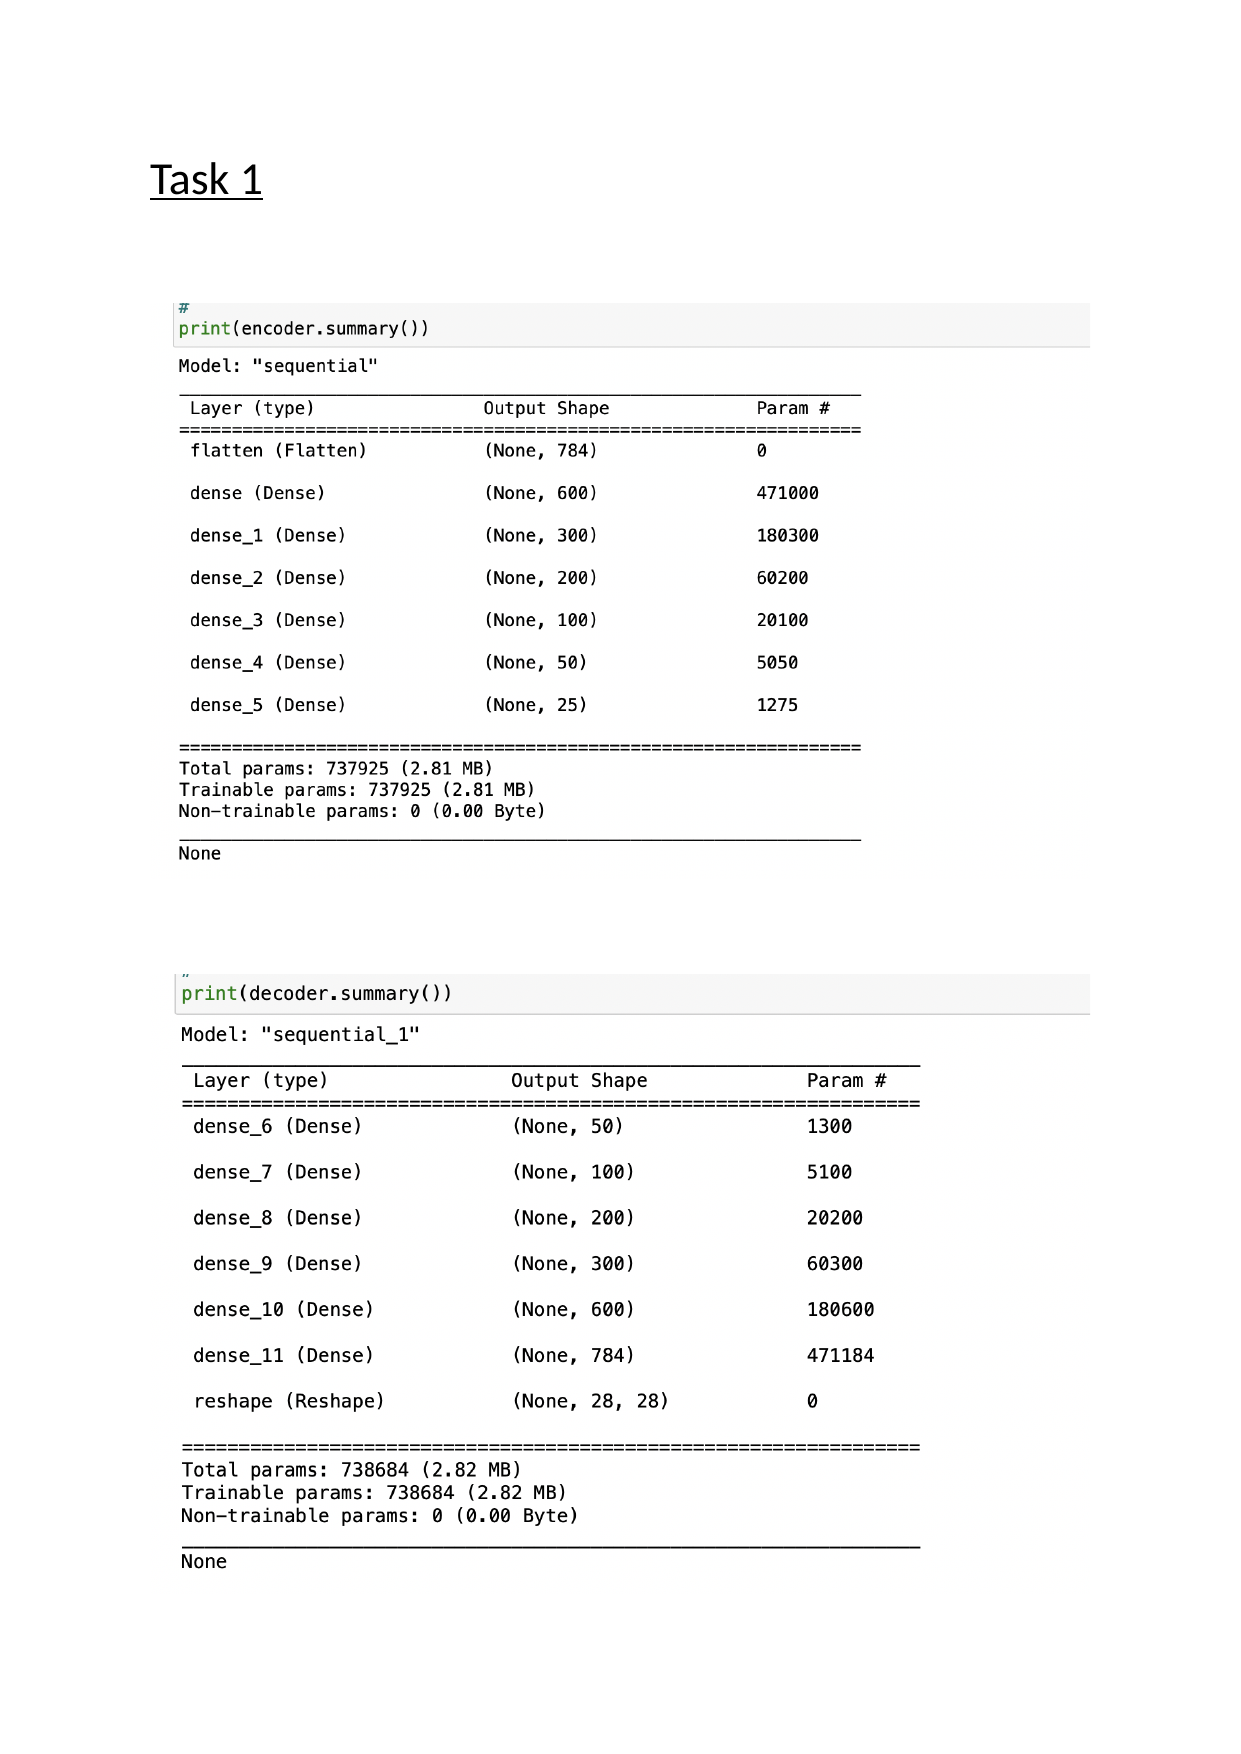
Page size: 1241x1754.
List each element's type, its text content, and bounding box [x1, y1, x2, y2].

picture [150, 974, 1091, 1594]
picture [150, 303, 1091, 879]
text Task 1 [150, 150, 1090, 206]
